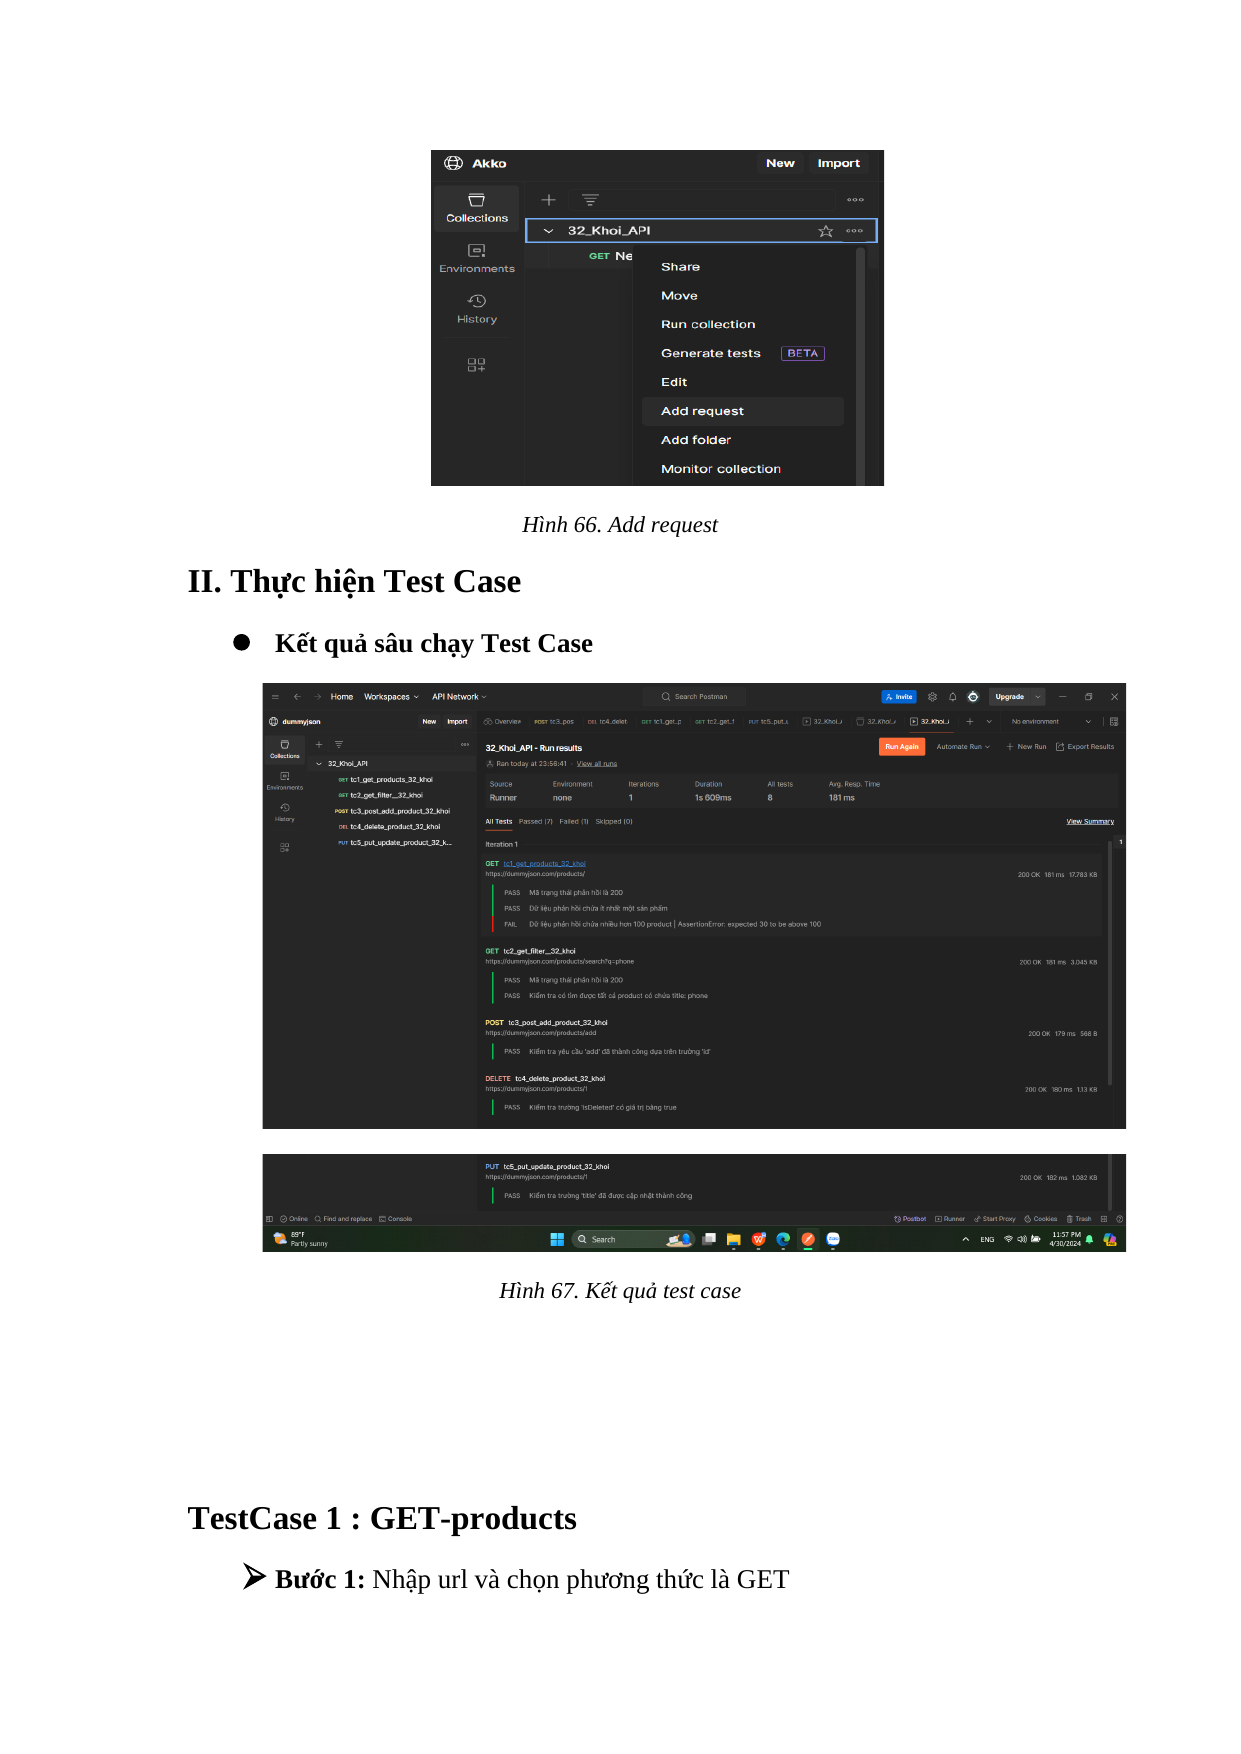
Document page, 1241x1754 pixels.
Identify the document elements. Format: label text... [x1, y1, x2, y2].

list Hình 67. Kết quả test case [187, 1277, 1053, 1303]
list Hình 66. Add request [187, 511, 1053, 537]
list TestCase 1 : GET-products [187, 1498, 1053, 1536]
list Thực hiện Test Case [187, 562, 1053, 600]
list Bước 1: Nhập url và chọn phương thức là GET [242, 1563, 1053, 1595]
picture [262, 683, 1127, 1129]
picture [431, 150, 885, 486]
picture [262, 1154, 1127, 1252]
list Kết quả sâu chạy Test Case [231, 627, 1053, 658]
